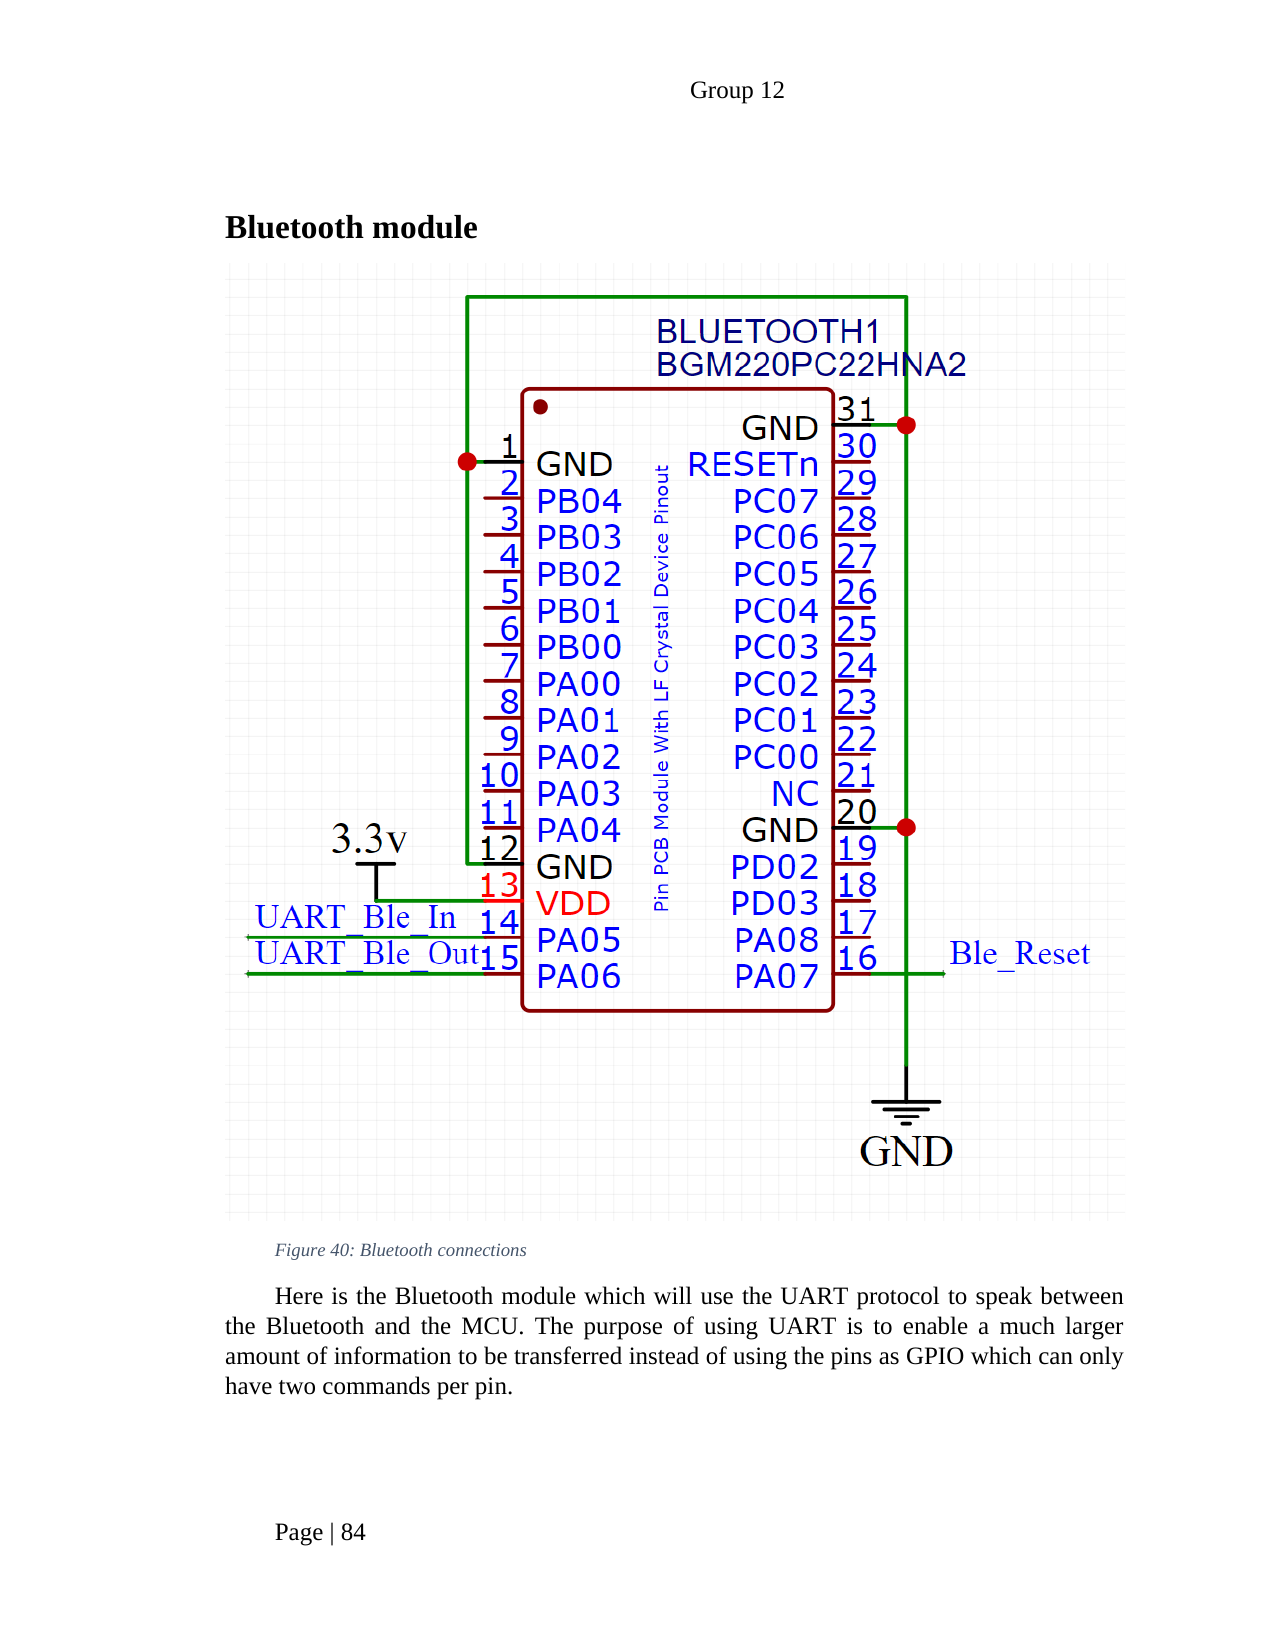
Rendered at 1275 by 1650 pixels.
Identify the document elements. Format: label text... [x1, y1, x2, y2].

text Here is the Bluetooth module which will use the UART protocol to speak between the Bluetooth and the MCU. The purpose of using UART is to enable a much larger amount of information to be transferred instead of using the pins as GPIO which can only have two commands per pin. [225, 1281, 1125, 1400]
picture [225, 263, 1125, 1221]
text Bluetooth module [225, 207, 1125, 245]
